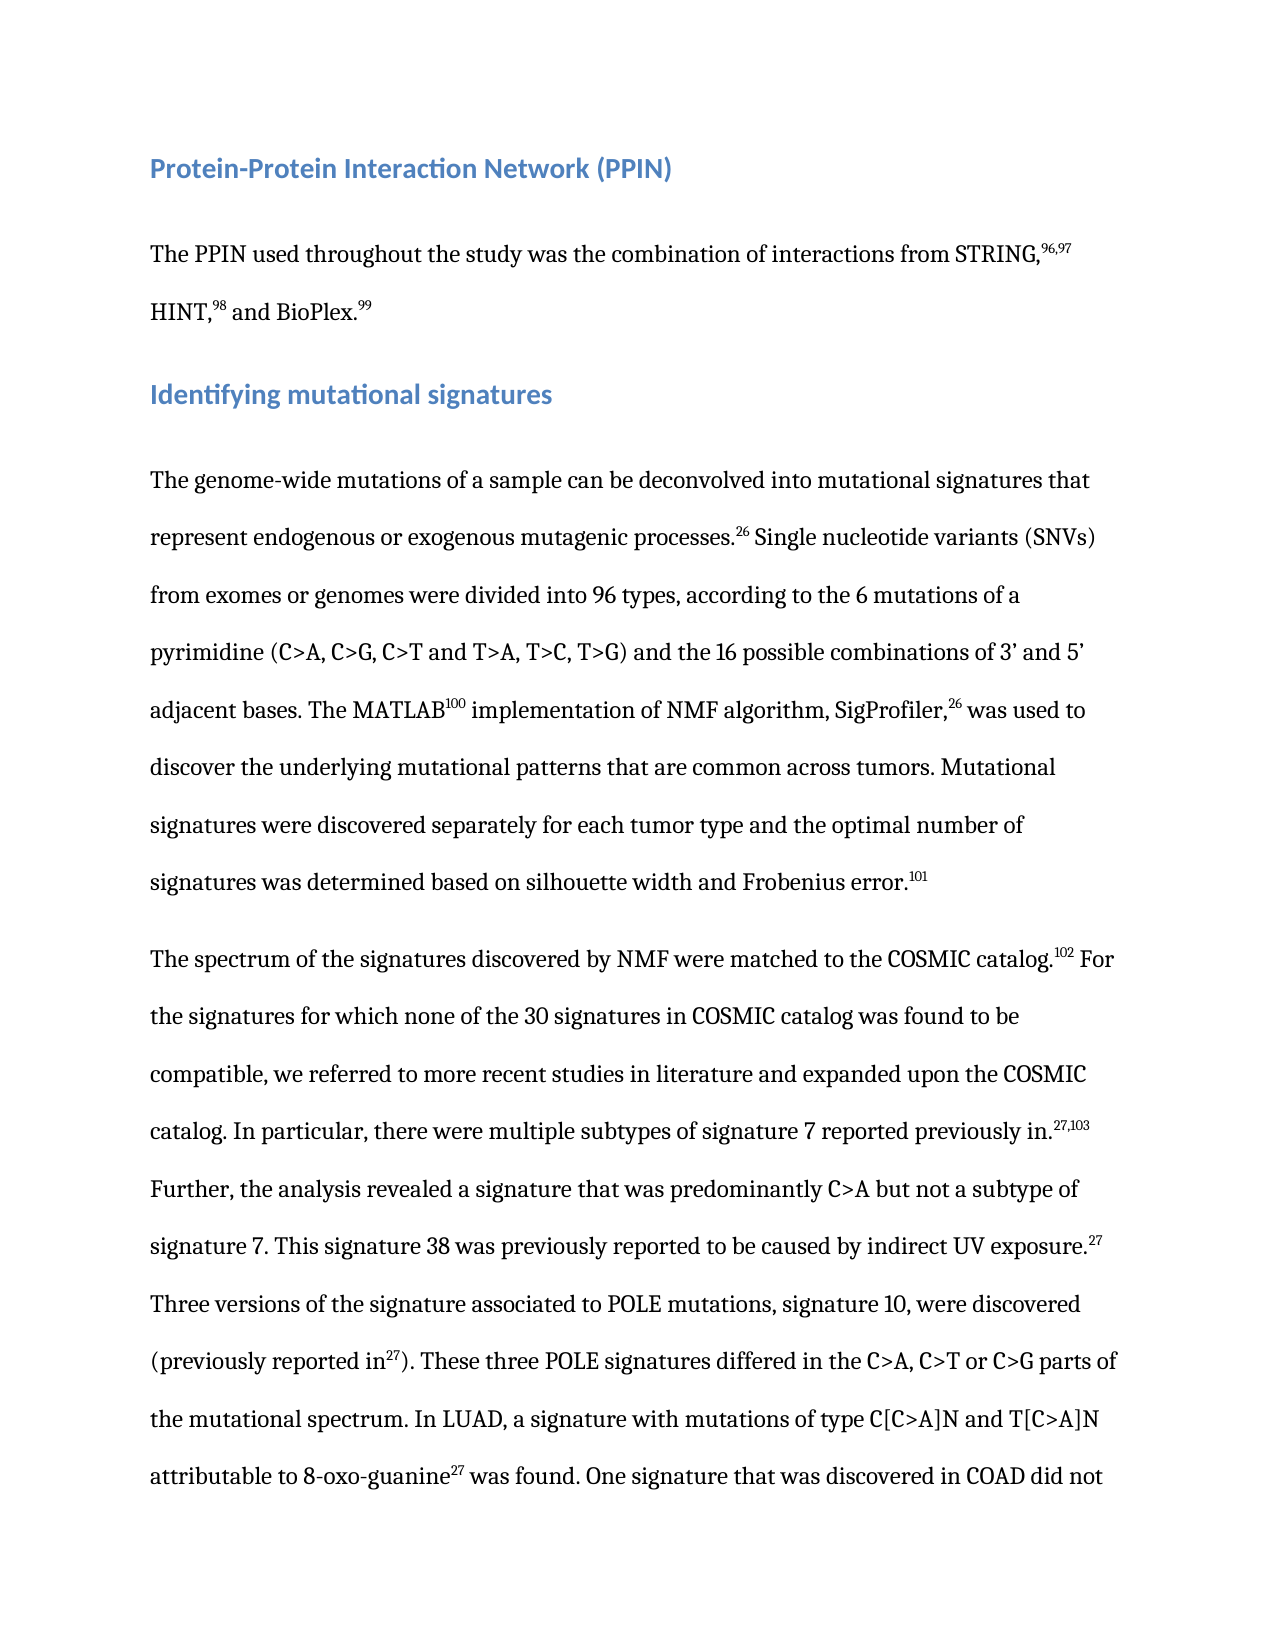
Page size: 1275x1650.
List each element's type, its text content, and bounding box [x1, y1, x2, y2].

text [150, 944, 1125, 1491]
subtitle Protein-Protein Interaction Network (PPIN) [150, 150, 1125, 186]
text The PPIN used throughout the study was the combination of interactions from STRING,96,97 HINT,98 and BioPlex.99 [150, 240, 1125, 326]
text The genome-wide mutations of a sample can be deconvolved into mutational signatures that represent endogenous or exogenous mutagenic processes.26 Single nucleotide variants (SNVs) from exomes or genomes were divided into 96 types, according to the 6 mutations of a pyrimidine (C>A, C>G, C>T and T>A, T>C, T>G) and the 16 possible combinations of 3’ and 5’ adjacent bases. The MATLAB100 implementation of NMF algorithm, SigProfiler,26 was used to discover the underlying mutational patterns that are common across tumors. Mutational signatures were discovered separately for each tumor type and the optimal number of signatures was determined based on silhouette width and Frobenius error.101 [150, 466, 1125, 897]
subtitle Identifying mutational signatures [150, 376, 1125, 411]
